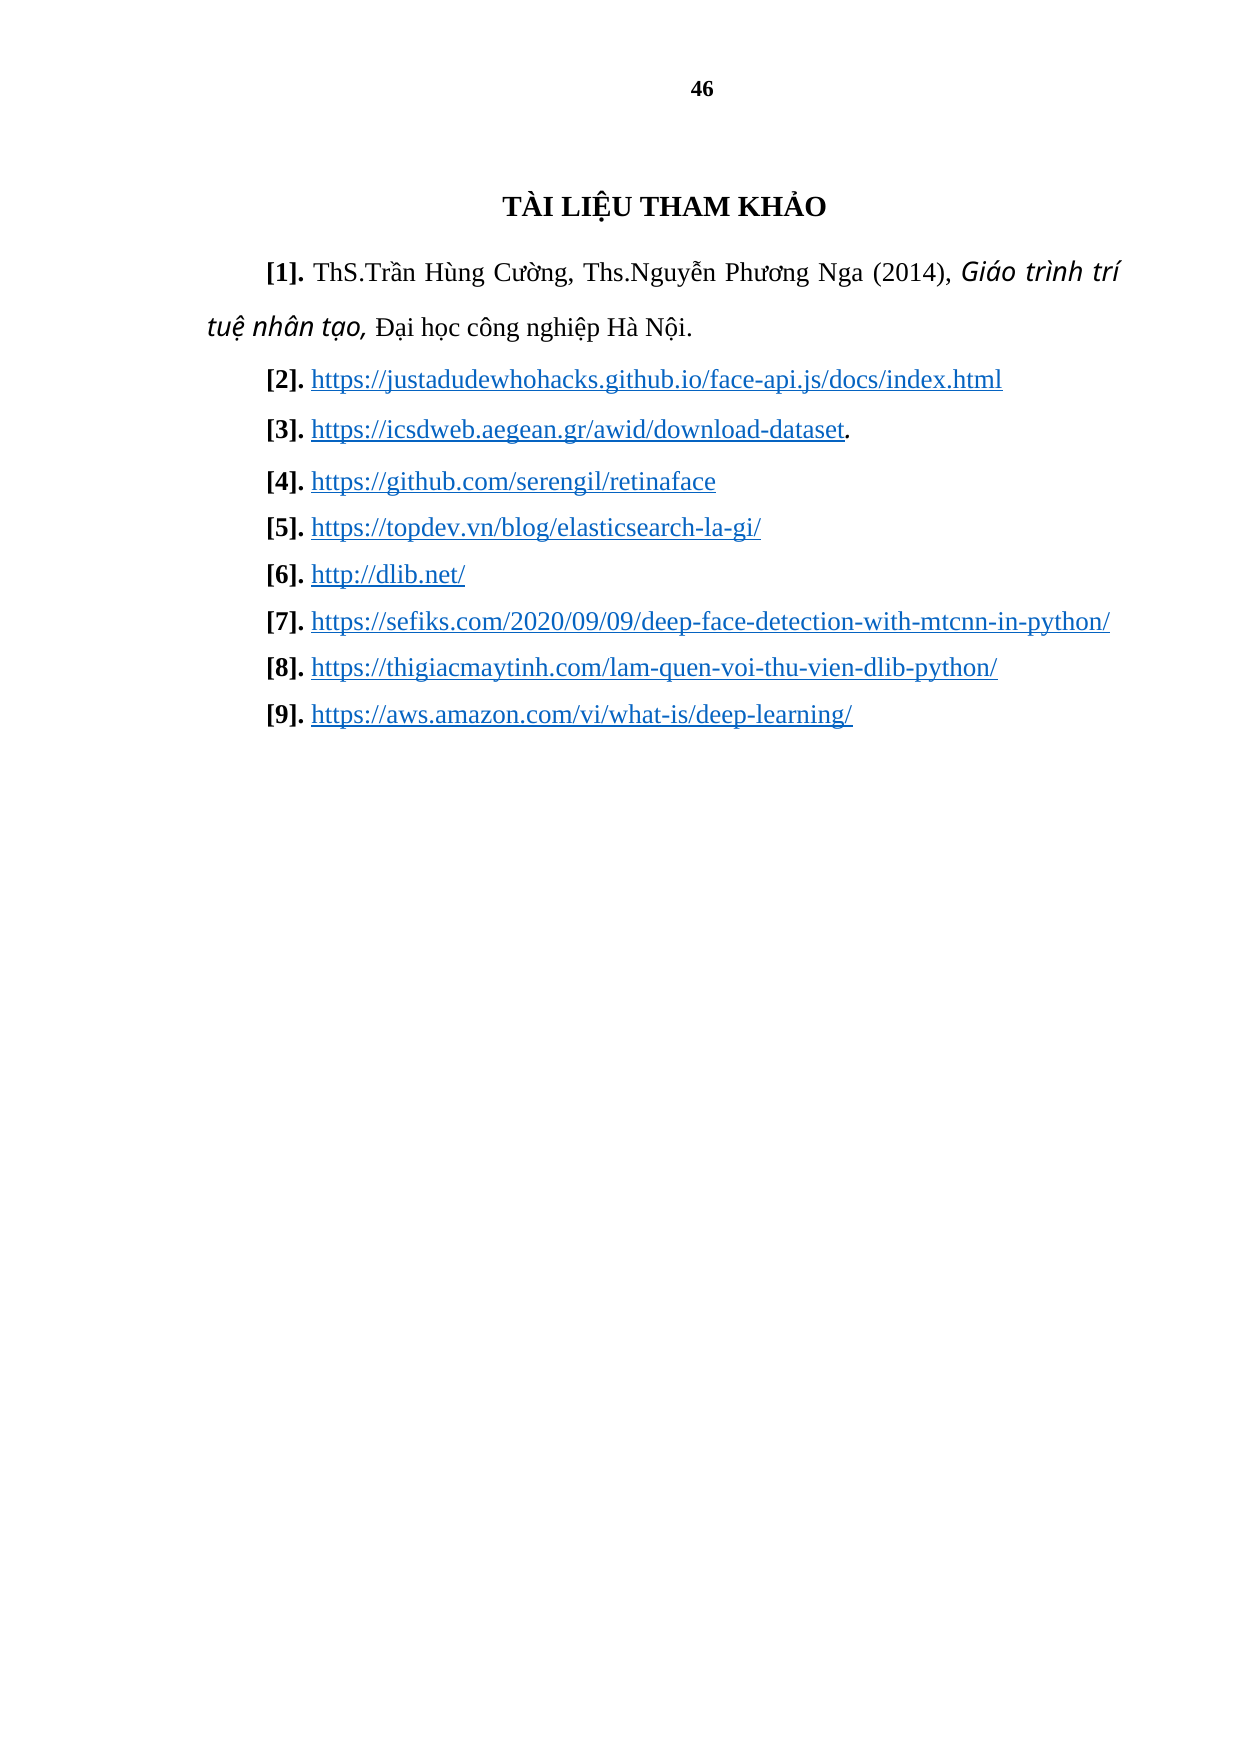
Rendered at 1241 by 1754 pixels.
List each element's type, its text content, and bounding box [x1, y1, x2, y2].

text [7]. https://sefiks.com/2020/09/09/deep-face-detection-with-mtcnn-in-python/ [207, 605, 1122, 636]
text [8]. https://thigiacmaytinh.com/lam-quen-voi-thu-vien-dlib-python/ [207, 651, 1122, 683]
text [3]. https://icsdweb.aegean.gr/awid/download-dataset. [207, 409, 1122, 446]
text [9]. https://aws.amazon.com/vi/what-is/deep-learning/ [207, 698, 1122, 729]
text [1]. ThS.Trần Hùng Cường, Ths.Nguyễn Phương Nga (2014), Giáo trình trí tuệ nhân tạo, Đại học công nghiệp Hà Nội. [207, 252, 1122, 344]
text [4]. https://github.com/serengil/retinaface [207, 465, 1122, 496]
subtitle TÀI LIỆU THAM KHẢO [207, 189, 1122, 223]
text [6]. http://dlib.net/ [207, 558, 1122, 589]
text [5]. https://topdev.vn/blog/elasticsearch-la-gi/ [207, 511, 1122, 543]
text [2]. https://justadudewhohacks.github.io/face-api.js/docs/index.html [207, 363, 1122, 394]
